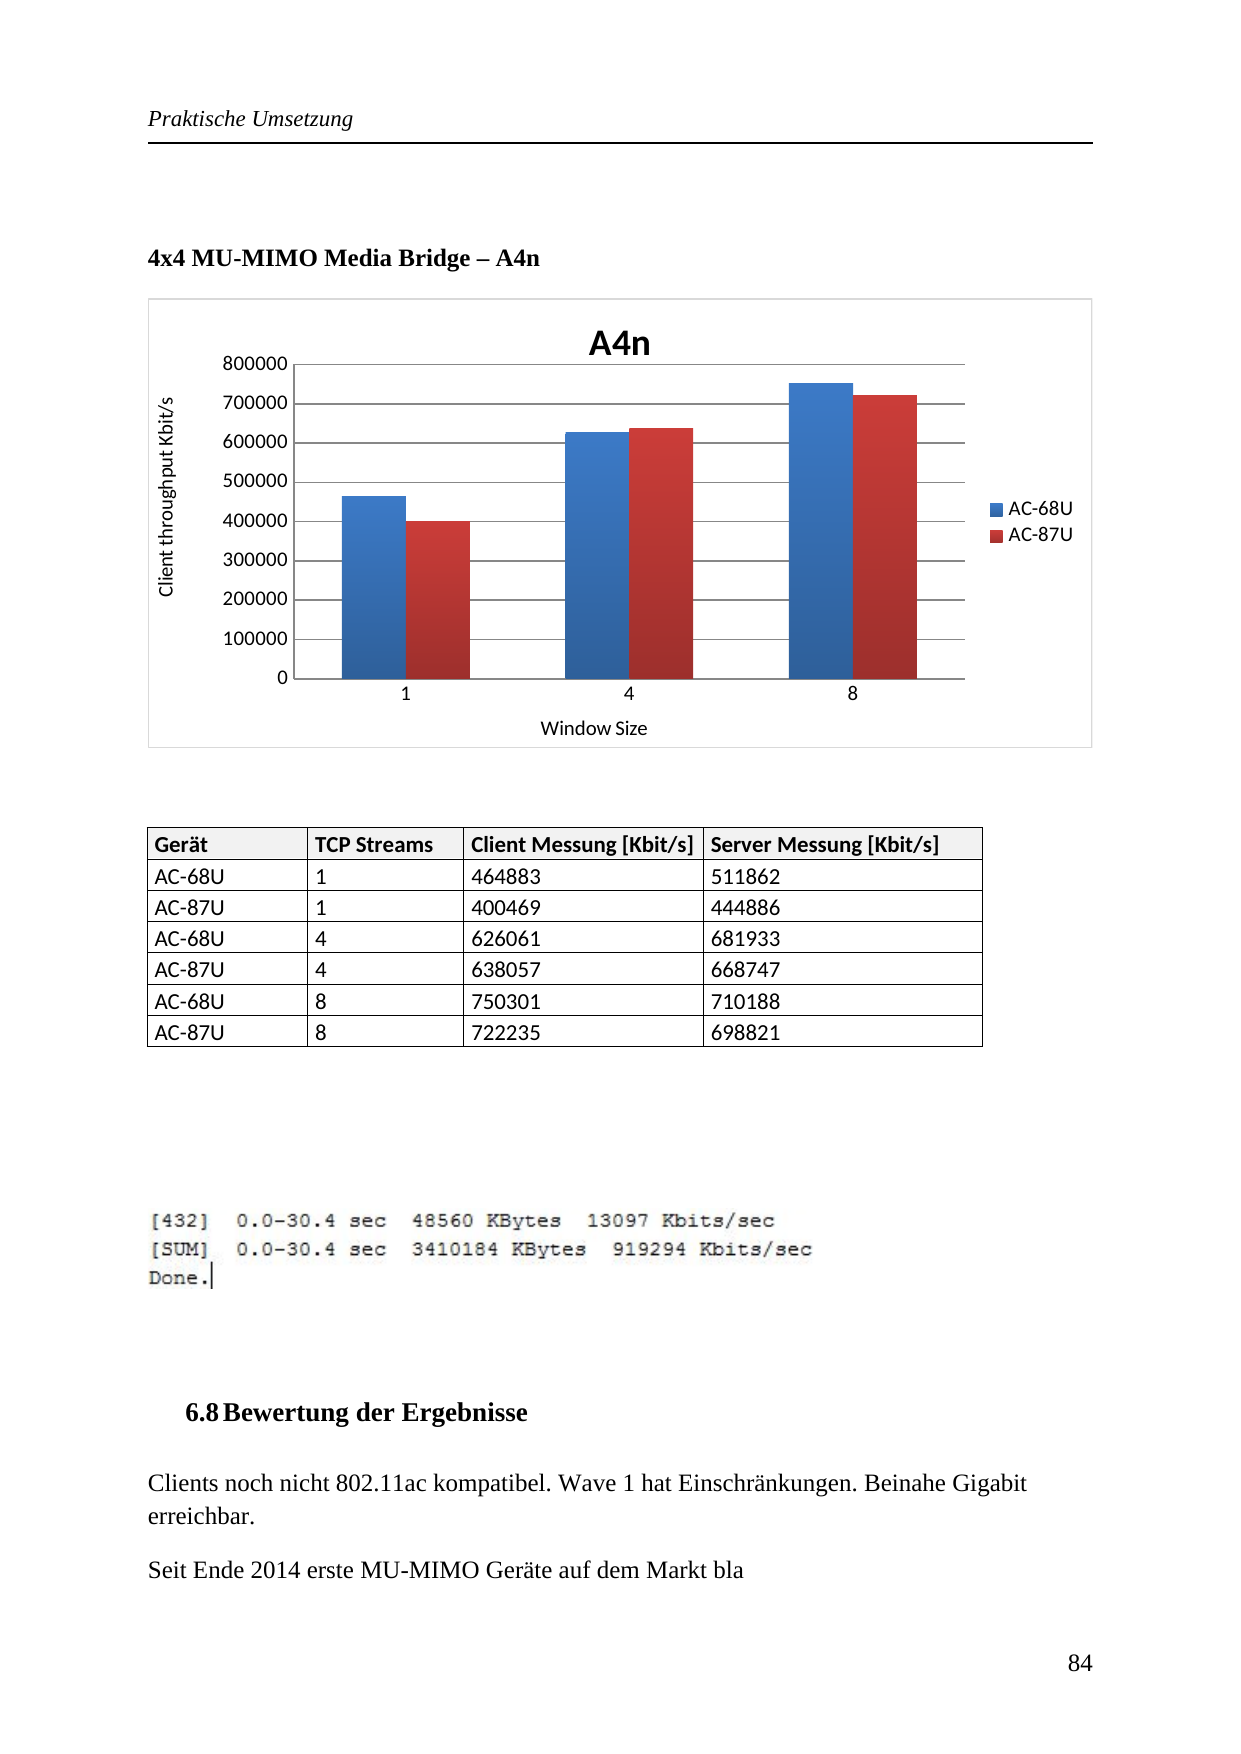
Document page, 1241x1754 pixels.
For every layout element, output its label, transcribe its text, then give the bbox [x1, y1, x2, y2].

table_cell 511862 [704, 860, 982, 890]
table_cell 1 [308, 891, 463, 921]
table_cell 1 [308, 860, 463, 890]
table_header Gerät [148, 828, 307, 858]
table_cell AC-87U [148, 1016, 307, 1046]
table_cell 750301 [464, 985, 703, 1015]
table_cell 638057 [464, 953, 703, 983]
table_cell 626061 [464, 922, 703, 952]
subtitle 4x4 MU-MIMO Media Bridge – A4n [148, 243, 1093, 271]
table_cell 444886 [704, 891, 982, 921]
table_cell 698821 [704, 1016, 982, 1046]
text Seit Ende 2014 erste MU-MIMO Geräte auf dem Markt bla [148, 1555, 1093, 1584]
table_cell AC-68U [148, 860, 307, 890]
table_cell 464883 [464, 860, 703, 890]
table_cell AC-87U [148, 953, 307, 983]
text Clients noch nicht 802.11ac kompatibel. Wave 1 hat Einschränkungen. Beinahe Gigabit erreichbar. [148, 1468, 1093, 1530]
table_cell 722235 [464, 1016, 703, 1046]
table_cell 400469 [464, 891, 703, 921]
table_cell 4 [308, 922, 463, 952]
picture [147, 1208, 850, 1289]
table_cell 8 [308, 1016, 463, 1046]
table_cell AC-87U [148, 891, 307, 921]
table_cell AC-68U [148, 922, 307, 952]
table_cell 668747 [704, 953, 982, 983]
subtitle Bewertung der Ergebnisse [185, 1396, 1093, 1428]
table_cell 4 [308, 953, 463, 983]
table_cell AC-68U [148, 985, 307, 1015]
table_cell 710188 [704, 985, 982, 1015]
table_cell 681933 [704, 922, 982, 952]
table_header Client Messung [Kbit/s] [464, 828, 703, 858]
table_cell 8 [308, 985, 463, 1015]
table_header Server Messung [Kbit/s] [704, 828, 982, 858]
table_header TCP Streams [308, 828, 463, 858]
